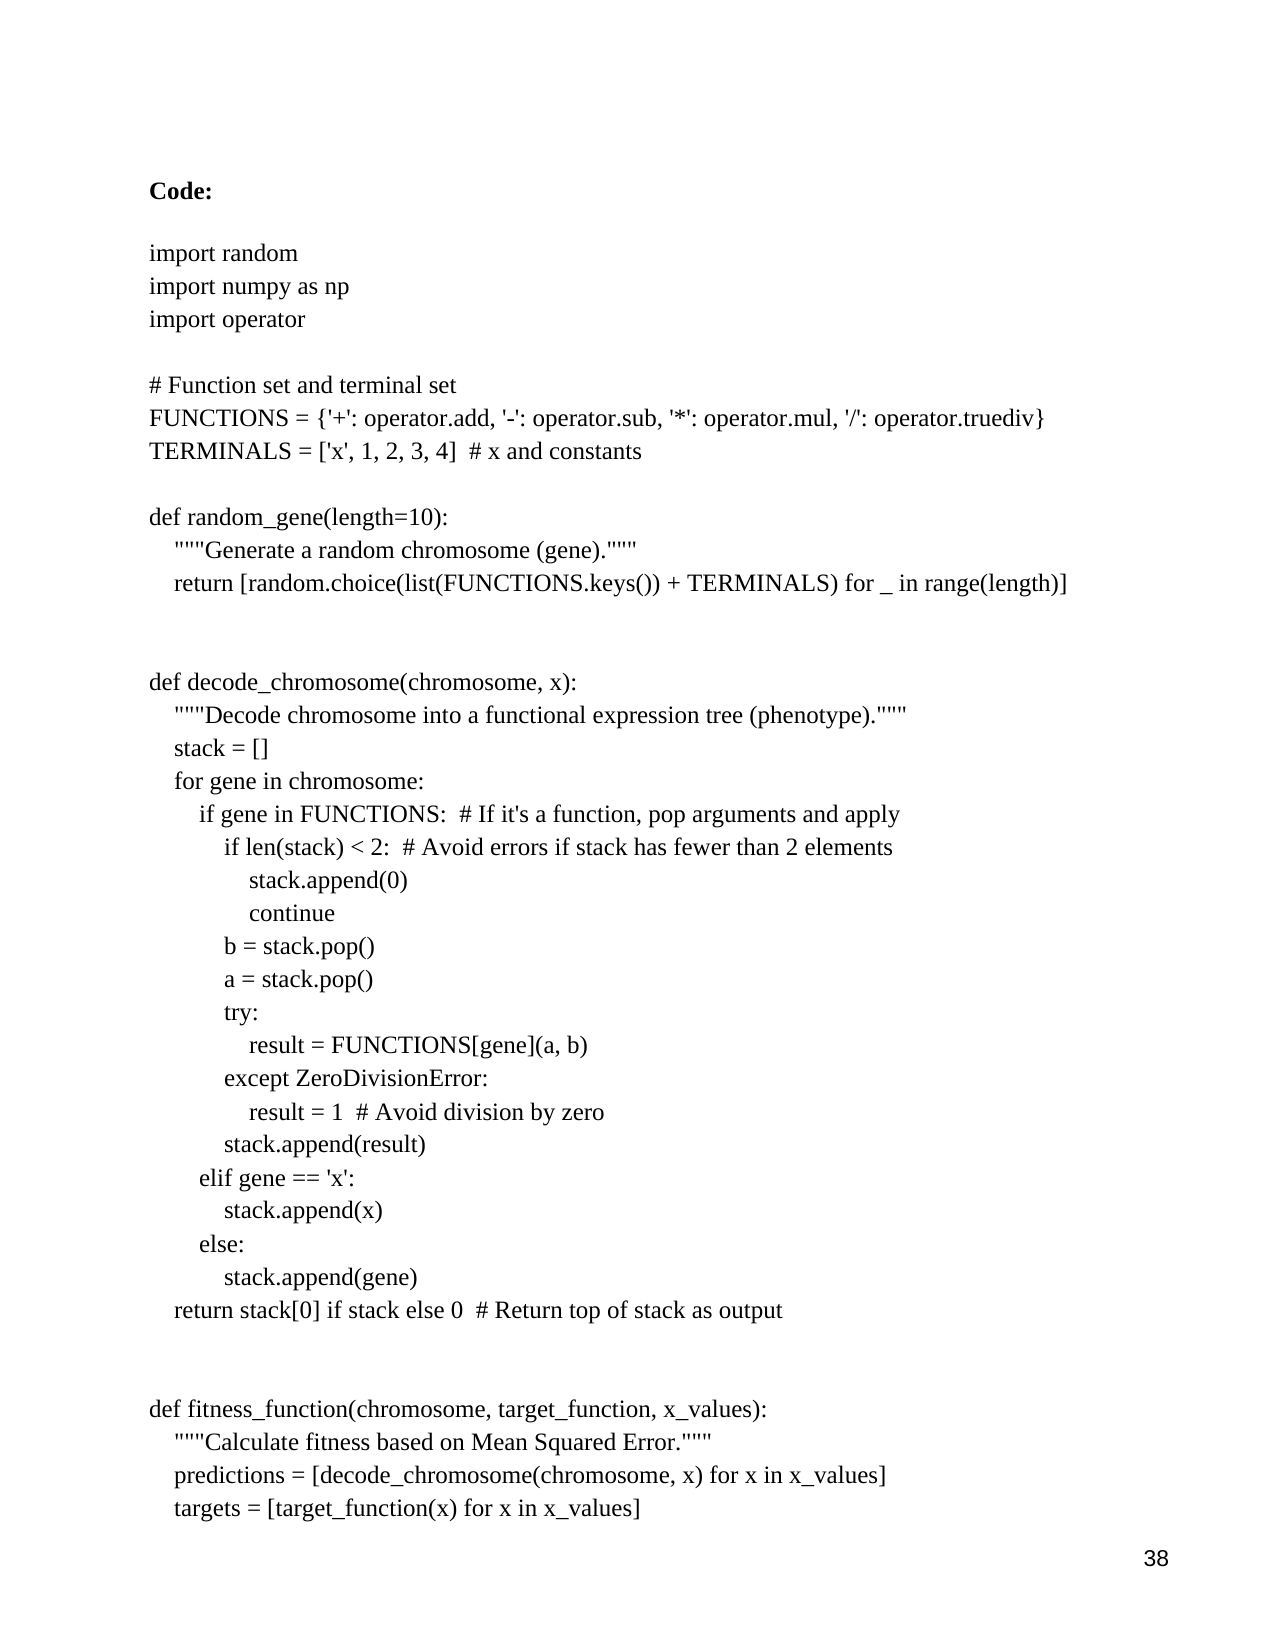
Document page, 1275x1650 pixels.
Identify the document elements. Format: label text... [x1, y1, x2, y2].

text result = FUNCTIONS[gene](a, b) [149, 1031, 1169, 1059]
text """Generate a random chromosome (gene).""" [149, 535, 1169, 564]
text b = stack.pop() [149, 931, 1169, 960]
text continue [149, 898, 1169, 927]
text import random [149, 238, 1169, 267]
text def random_gene(length=10): [149, 502, 1169, 531]
text stack.append(gene) [149, 1262, 1169, 1290]
text targets = [target_function(x) for x in x_values] [149, 1493, 1169, 1522]
text """Decode chromosome into a functional expression tree (phenotype).""" [149, 700, 1169, 729]
text return [random.choice(list(FUNCTIONS.keys()) + TERMINALS) for _ in range(length)] [149, 568, 1169, 597]
text if len(stack) < 2: # Avoid errors if stack has fewer than 2 elements [149, 832, 1169, 861]
text def fitness_function(chromosome, target_function, x_values): [149, 1394, 1169, 1422]
text for gene in chromosome: [149, 766, 1169, 795]
text try: [149, 997, 1169, 1026]
text # Function set and terminal set [149, 370, 1169, 399]
text """Calculate fitness based on Mean Squared Error.""" [149, 1427, 1169, 1456]
text stack.append(x) [149, 1196, 1169, 1224]
text FUNCTIONS = {'+': operator.add, '-': operator.sub, '*': operator.mul, '/': operator.truediv} [149, 403, 1169, 432]
text stack.append(0) [149, 865, 1169, 894]
text stack.append(result) [149, 1129, 1169, 1158]
text TERMINALS = ['x', 1, 2, 3, 4] # x and constants [149, 436, 1169, 465]
text def decode_chromosome(chromosome, x): [149, 667, 1169, 696]
text except ZeroDivisionError: [149, 1063, 1169, 1092]
text result = 1 # Avoid division by zero [149, 1097, 1169, 1125]
text Code: [149, 176, 1169, 205]
text return stack[0] if stack else 0 # Return top of stack as output [149, 1295, 1169, 1323]
text else: [149, 1229, 1169, 1257]
text import numpy as np [149, 271, 1169, 300]
text if gene in FUNCTIONS: # If it's a function, pop arguments and apply [149, 799, 1169, 828]
text elif gene == 'x': [149, 1163, 1169, 1191]
text predictions = [decode_chromosome(chromosome, x) for x in x_values] [149, 1460, 1169, 1488]
text stack = [] [149, 733, 1169, 762]
text a = stack.pop() [149, 964, 1169, 993]
text import operator [149, 304, 1169, 333]
